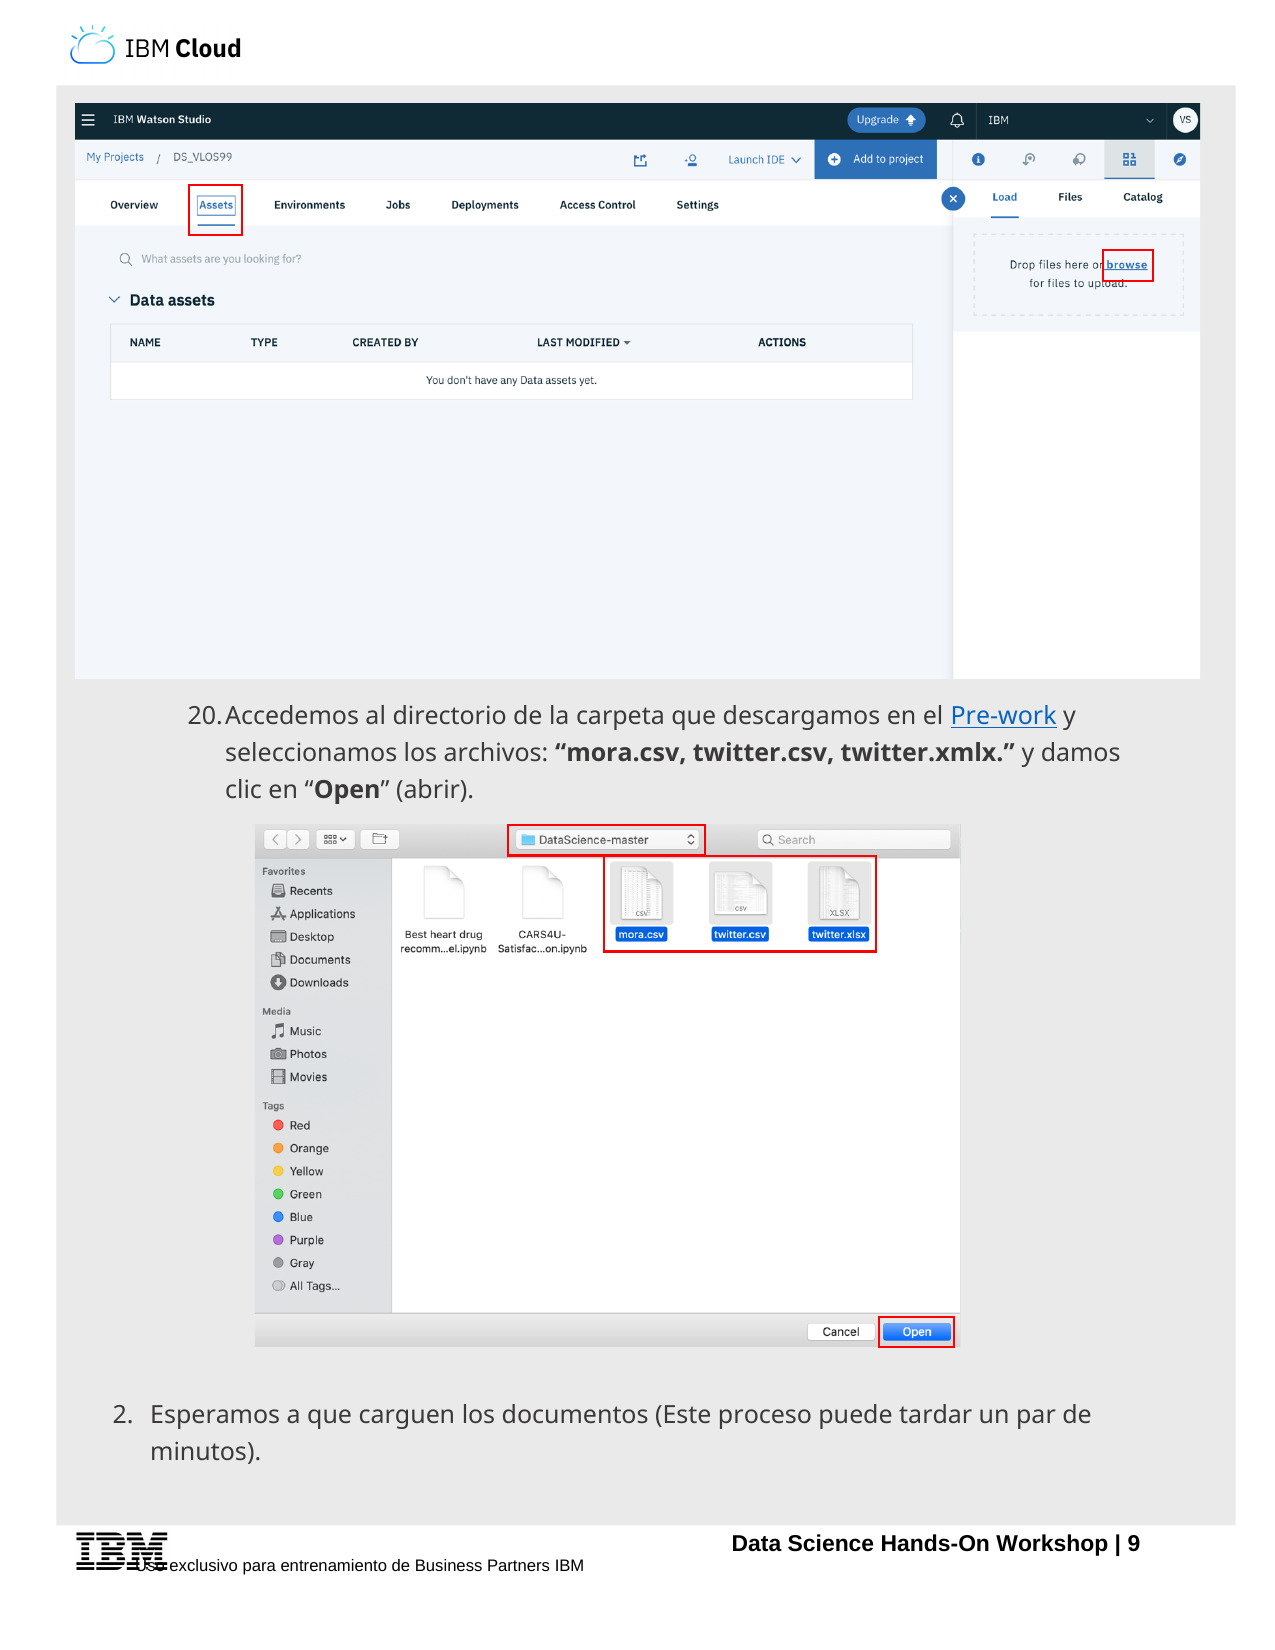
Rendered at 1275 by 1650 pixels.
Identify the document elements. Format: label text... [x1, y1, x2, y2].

picture [75, 103, 1200, 679]
list Accedemos al directorio de la carpeta que descargamos en el Pre-work y seleccionamos los archivos: “mora.csv, twitter.csv, twitter.xmlx.” y damos clic en “Open” (abrir). [187, 698, 1140, 805]
picture [75, 1531, 170, 1572]
picture [880, 1318, 953, 1346]
picture [254, 824, 961, 1347]
picture [605, 857, 875, 950]
picture [509, 826, 704, 854]
list Esperamos a que carguen los documentos (Este proceso puede tardar un par de minutos). [112, 1397, 1140, 1468]
picture [51, 25, 259, 82]
